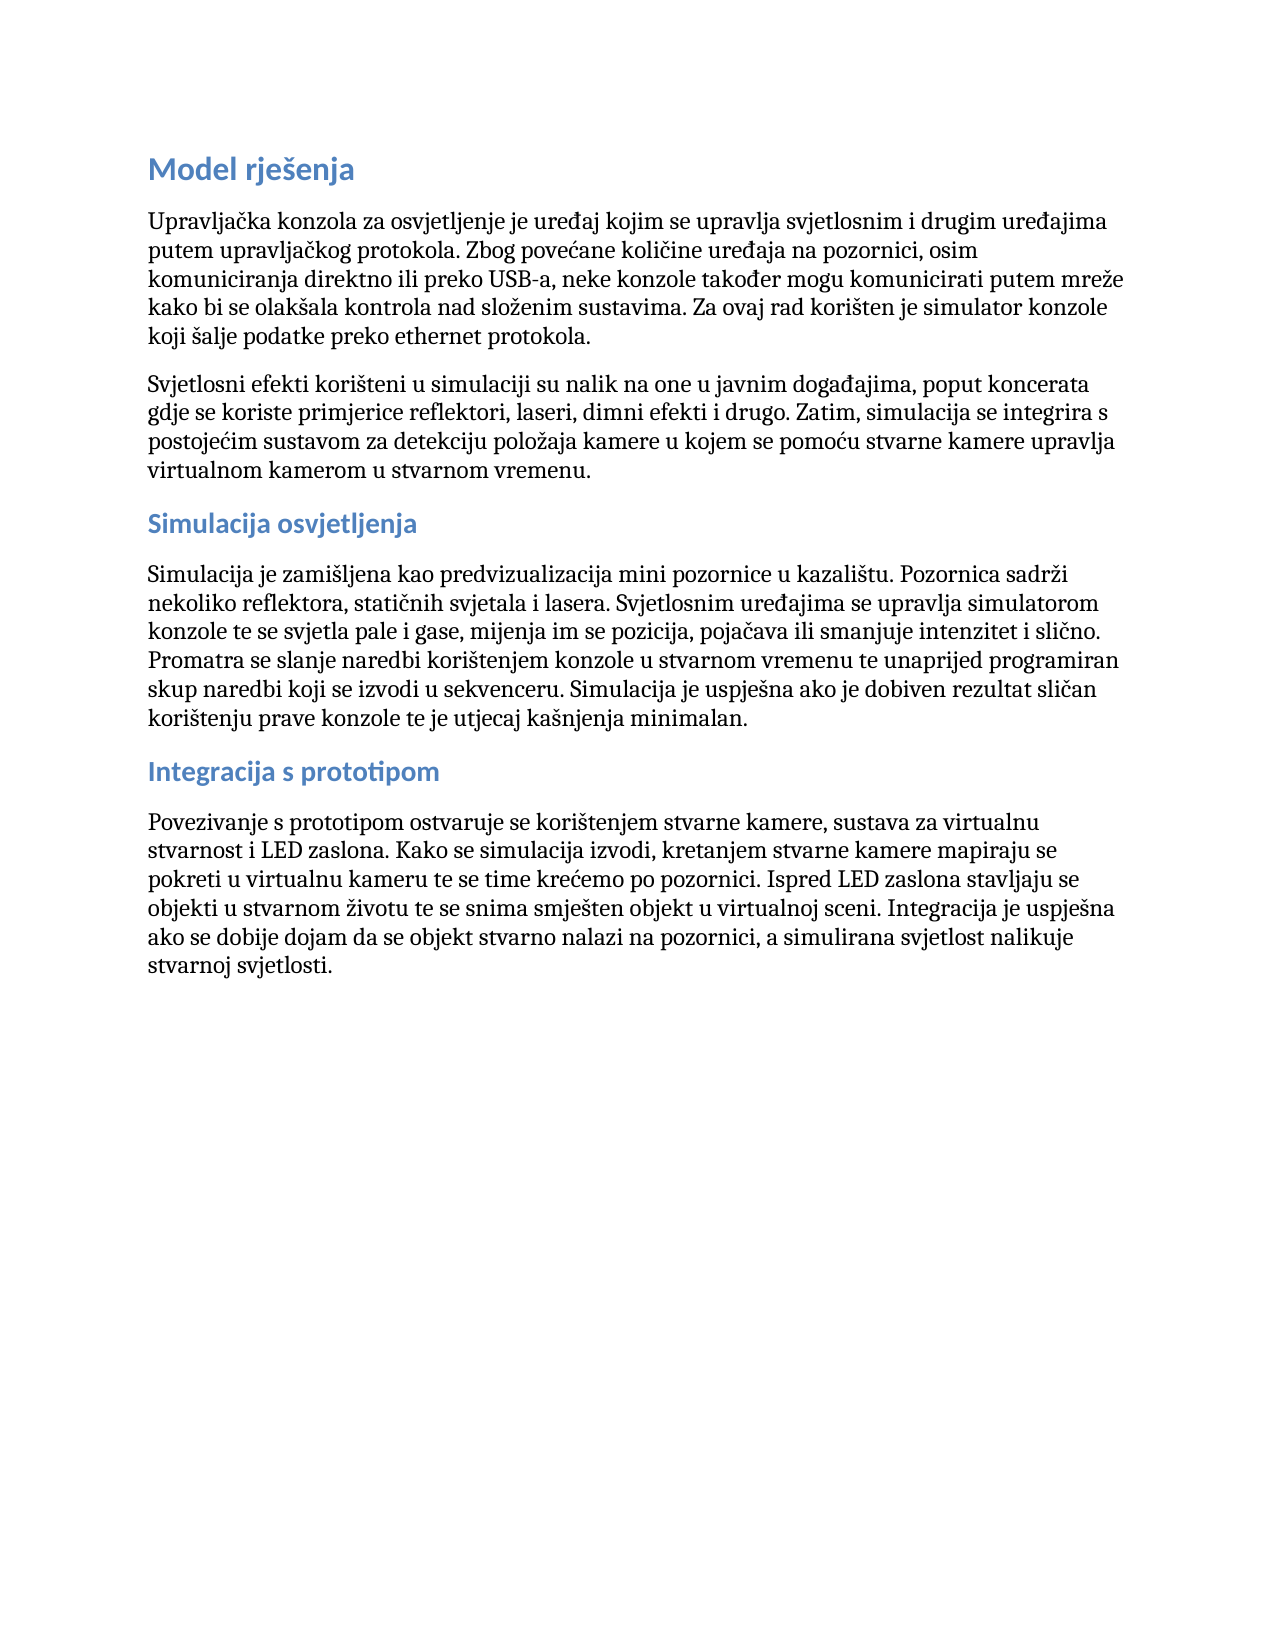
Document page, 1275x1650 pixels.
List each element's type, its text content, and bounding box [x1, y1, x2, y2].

subtitle Model rješenja [148, 148, 1127, 188]
text Upravljačka konzola za osvjetljenje je uređaj kojim se upravlja svjetlosnim i drugim uređajima putem upravljačkog protokola. Zbog povećane količine uređaja na pozornici, osim komuniciranja direktno ili preko USB-a, neke konzole također mogu komunicirati putem mreže kako bi se olakšala kontrola nad složenim sustavima. Za ovaj rad korišten je simulator konzole koji šalje podatke preko ethernet protokola. [148, 207, 1127, 351]
subtitle Integracija s prototipom [148, 753, 1127, 789]
text Svjetlosni efekti korišteni u simulaciji su nalik na one u javnim događajima, poput koncerata gdje se koriste primjerice reflektori, laseri, dimni efekti i drugo. Zatim, simulacija se integrira s postojećim sustavom za detekciju položaja kamere u kojem se pomoću stvarne kamere upravlja virtualnom kamerom u stvarnom vremenu. [148, 369, 1127, 484]
text Simulacija je zamišljena kao predvizualizacija mini pozornice u kazalištu. Pozornica sadrži nekoliko reflektora, statičnih svjetala i lasera. Svjetlosnim uređajima se upravlja simulatorom konzole te se svjetla pale i gase, mijenja im se pozicija, pojačava ili smanjuje intenzitet i slično. Promatra se slanje naredbi korištenjem konzole u stvarnom vremenu te unaprijed programiran skup naredbi koji se izvodi u sekvenceru. Simulacija je uspješna ako je dobiven rezultat sličan korištenju prave konzole te je utjecaj kašnjenja minimalan. [148, 560, 1127, 732]
text Povezivanje s prototipom ostvaruje se korištenjem stvarne kamere, sustava za virtualnu stvarnost i LED zaslona. Kako se simulacija izvodi, kretanjem stvarne kamere mapiraju se pokreti u virtualnu kameru te se time krećemo po pozornici. Ispred LED zaslona stavljaju se objekti u stvarnom životu te se snima smješten objekt u virtualnoj sceni. Integracija je uspješna ako se dobije dojam da se objekt stvarno nalazi na pozornici, a simulirana svjetlost nalikuje stvarnoj svjetlosti. [148, 807, 1127, 980]
subtitle Simulacija osvjetljenja [148, 505, 1127, 541]
